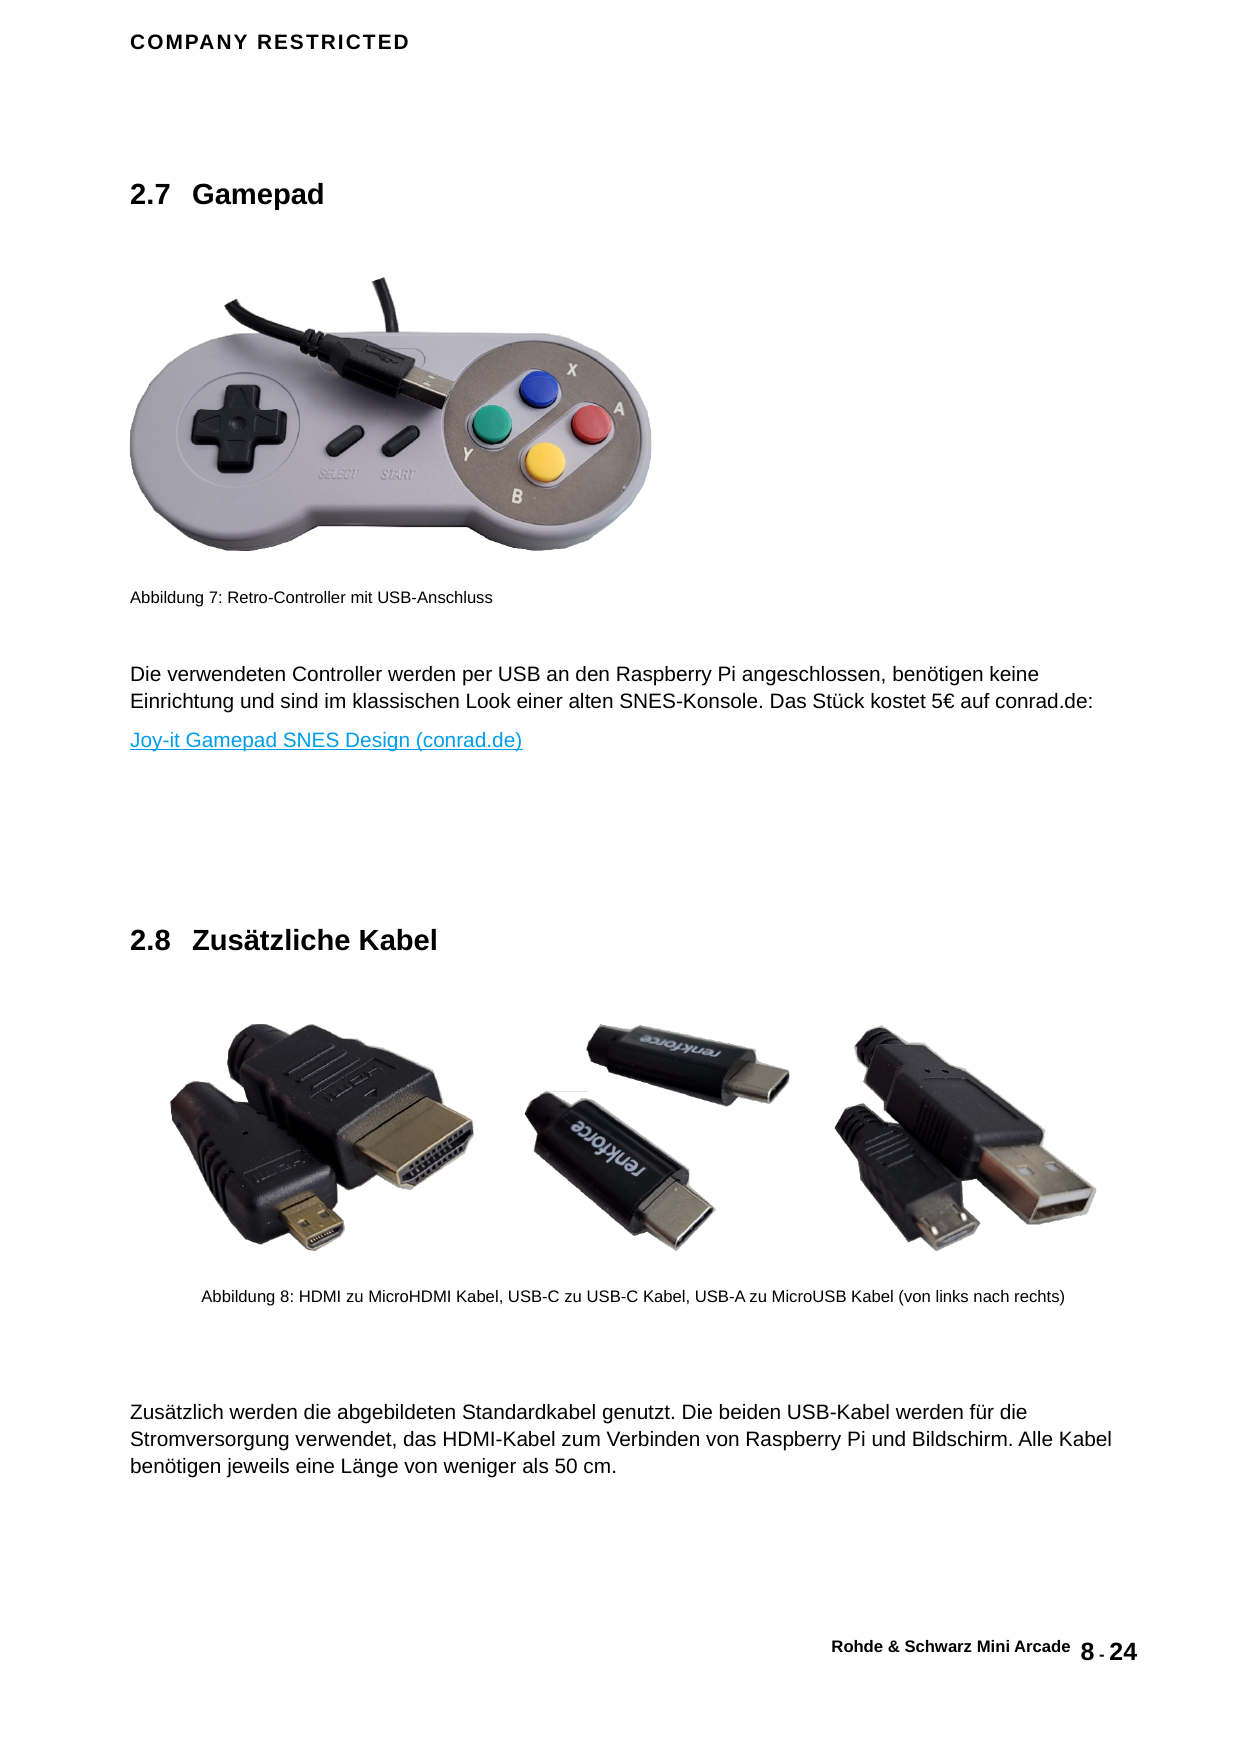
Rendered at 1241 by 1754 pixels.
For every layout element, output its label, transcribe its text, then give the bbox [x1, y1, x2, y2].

picture [524, 1024, 790, 1251]
text Zusätzlich werden die abgebildeten Standardkabel genutzt. Die beiden USB-Kabel werden für die Stromversorgung verwendet, das HDMI-Kabel zum Verbinden von Raspberry Pi und Bildschirm. Alle Kabel benötigen jeweils eine Länge von weniger als 50 cm. [130, 1400, 1137, 1478]
picture [170, 1024, 474, 1251]
picture [834, 1025, 1097, 1251]
subtitle Gamepad [130, 177, 1137, 248]
text Abbildung 8: HDMI zu MicroHDMI Kabel, USB-C zu USB-C Kabel, USB-A zu MicroUSB Kabel (von links nach rechts) [130, 1266, 1137, 1306]
text Die verwendeten Controller werden per USB an den Raspberry Pi angeschlossen, benötigen keine Einrichtung und sind im klassischen Look einer alten SNES-Konsole. Das Stück kostet 5€ auf conrad.de: [130, 662, 1137, 712]
text Abbildung 7: Retro-Controller mit USB-Anschluss [130, 566, 1137, 607]
text Joy-it Gamepad SNES Design (conrad.de) [130, 728, 1137, 752]
subtitle Zusätzliche Kabel [130, 923, 1137, 995]
picture [129, 277, 652, 551]
